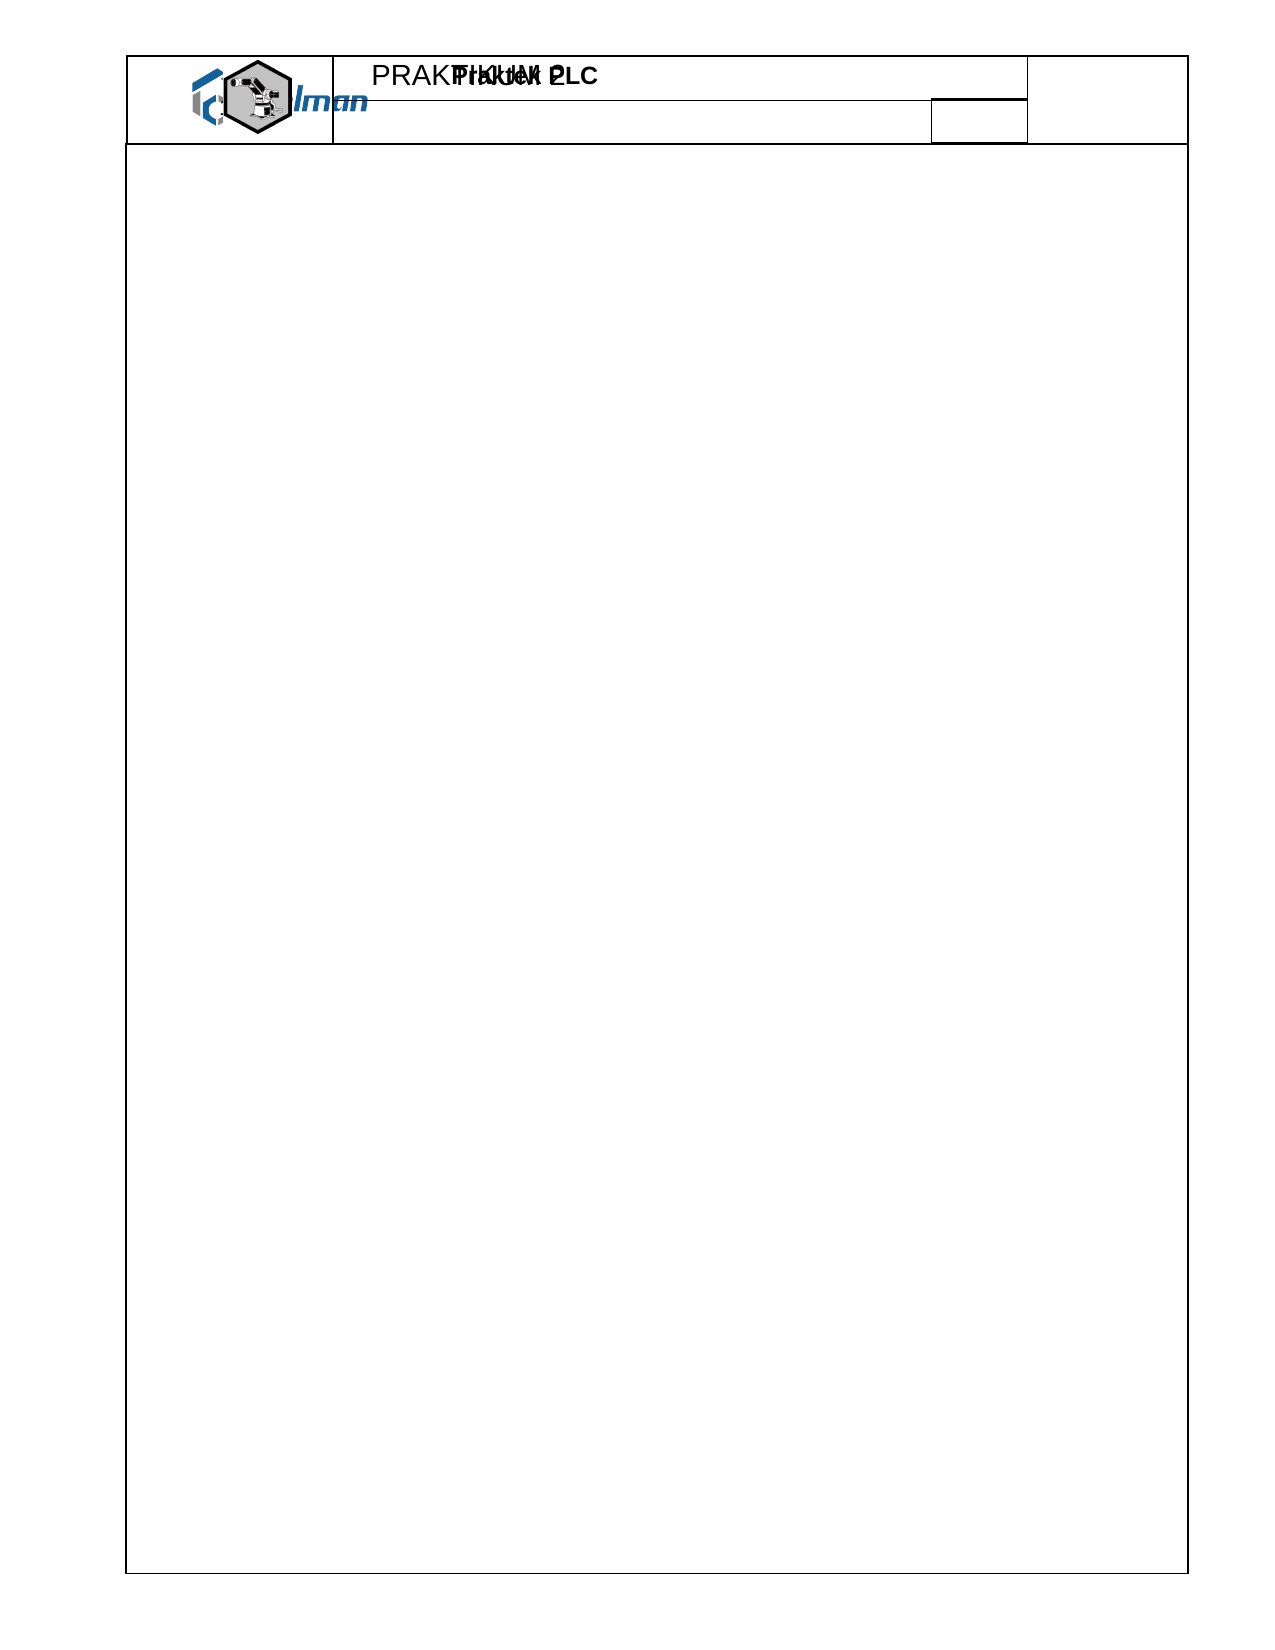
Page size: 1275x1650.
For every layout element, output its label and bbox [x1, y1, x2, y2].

picture [334, 101, 368, 126]
picture [334, 68, 368, 100]
picture [192, 59, 332, 136]
